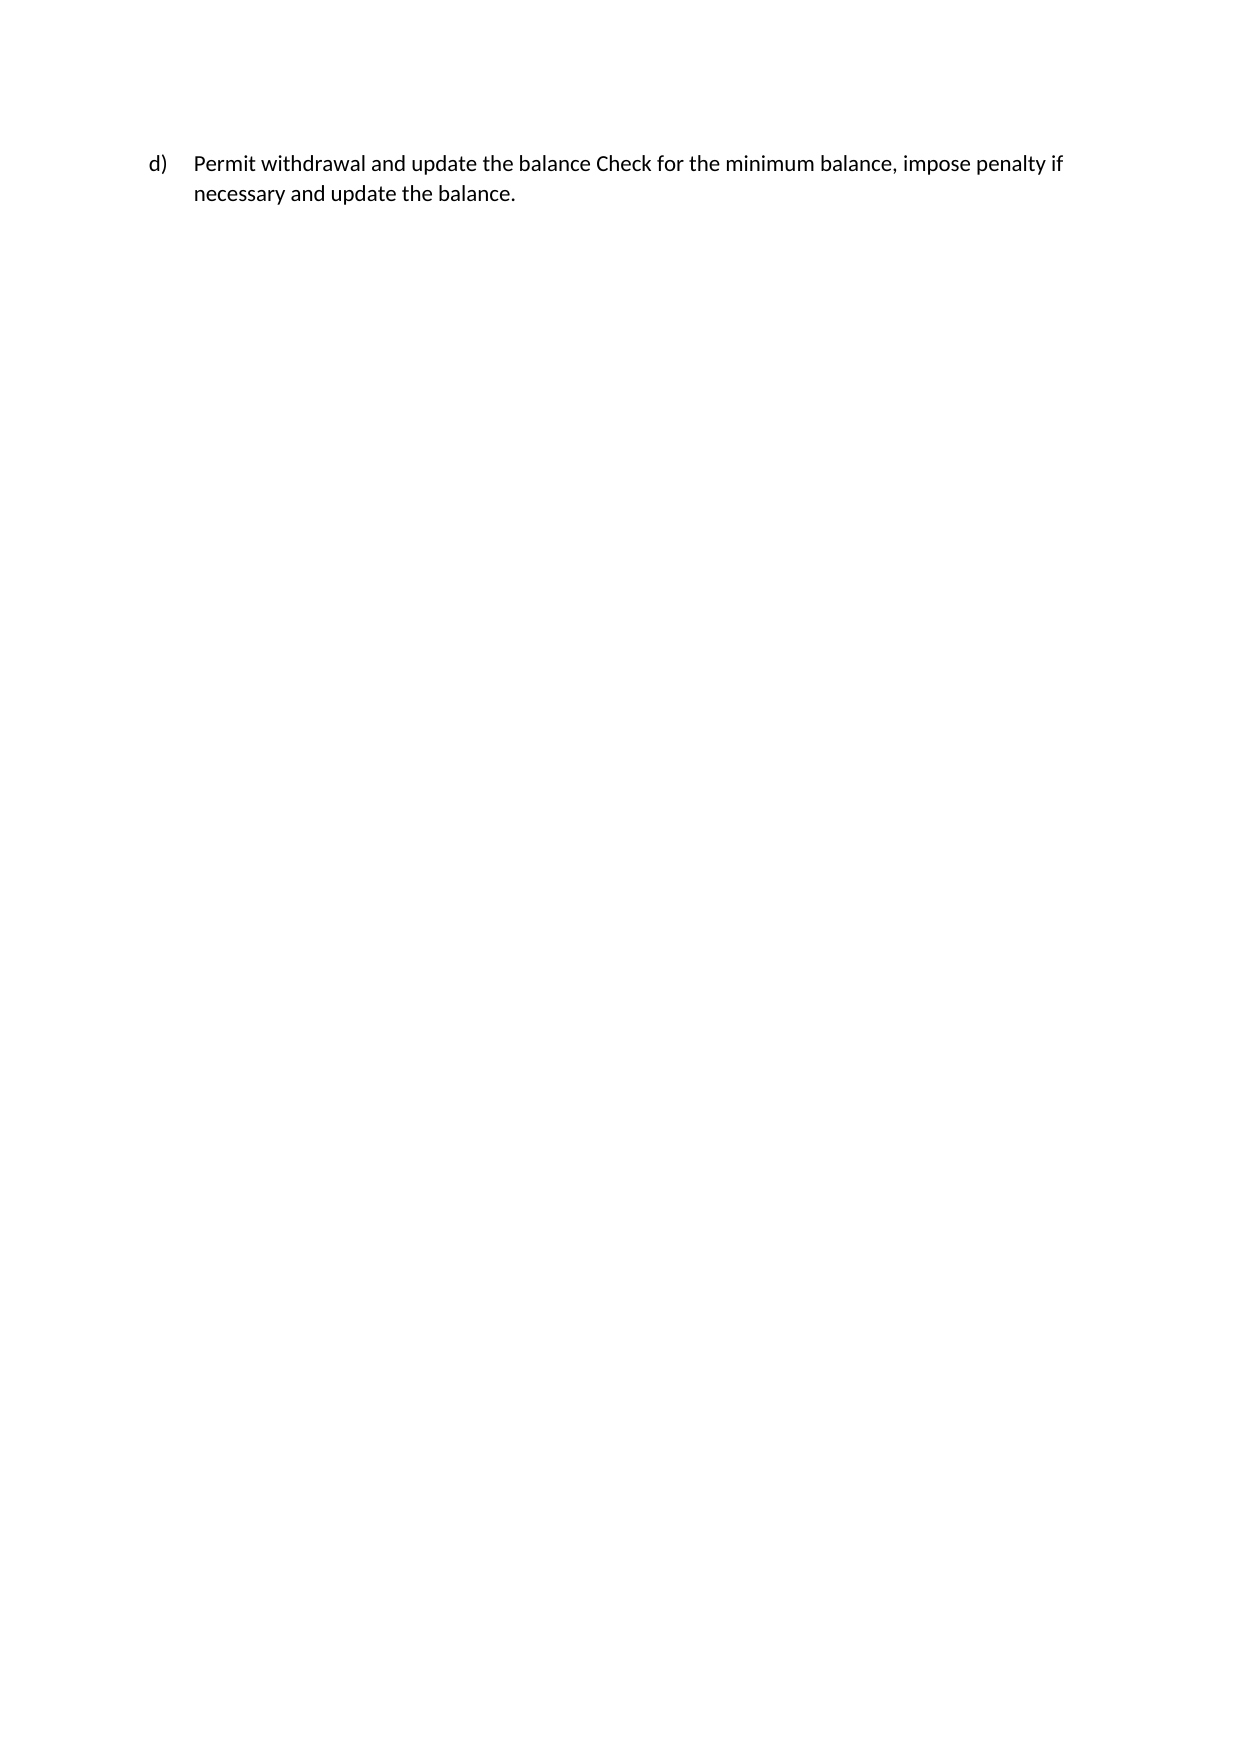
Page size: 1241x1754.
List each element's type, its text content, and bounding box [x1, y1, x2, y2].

list Permit withdrawal and update the balance Check for the minimum balance, impose penalty if necessary and update the balance. [148, 149, 1094, 207]
